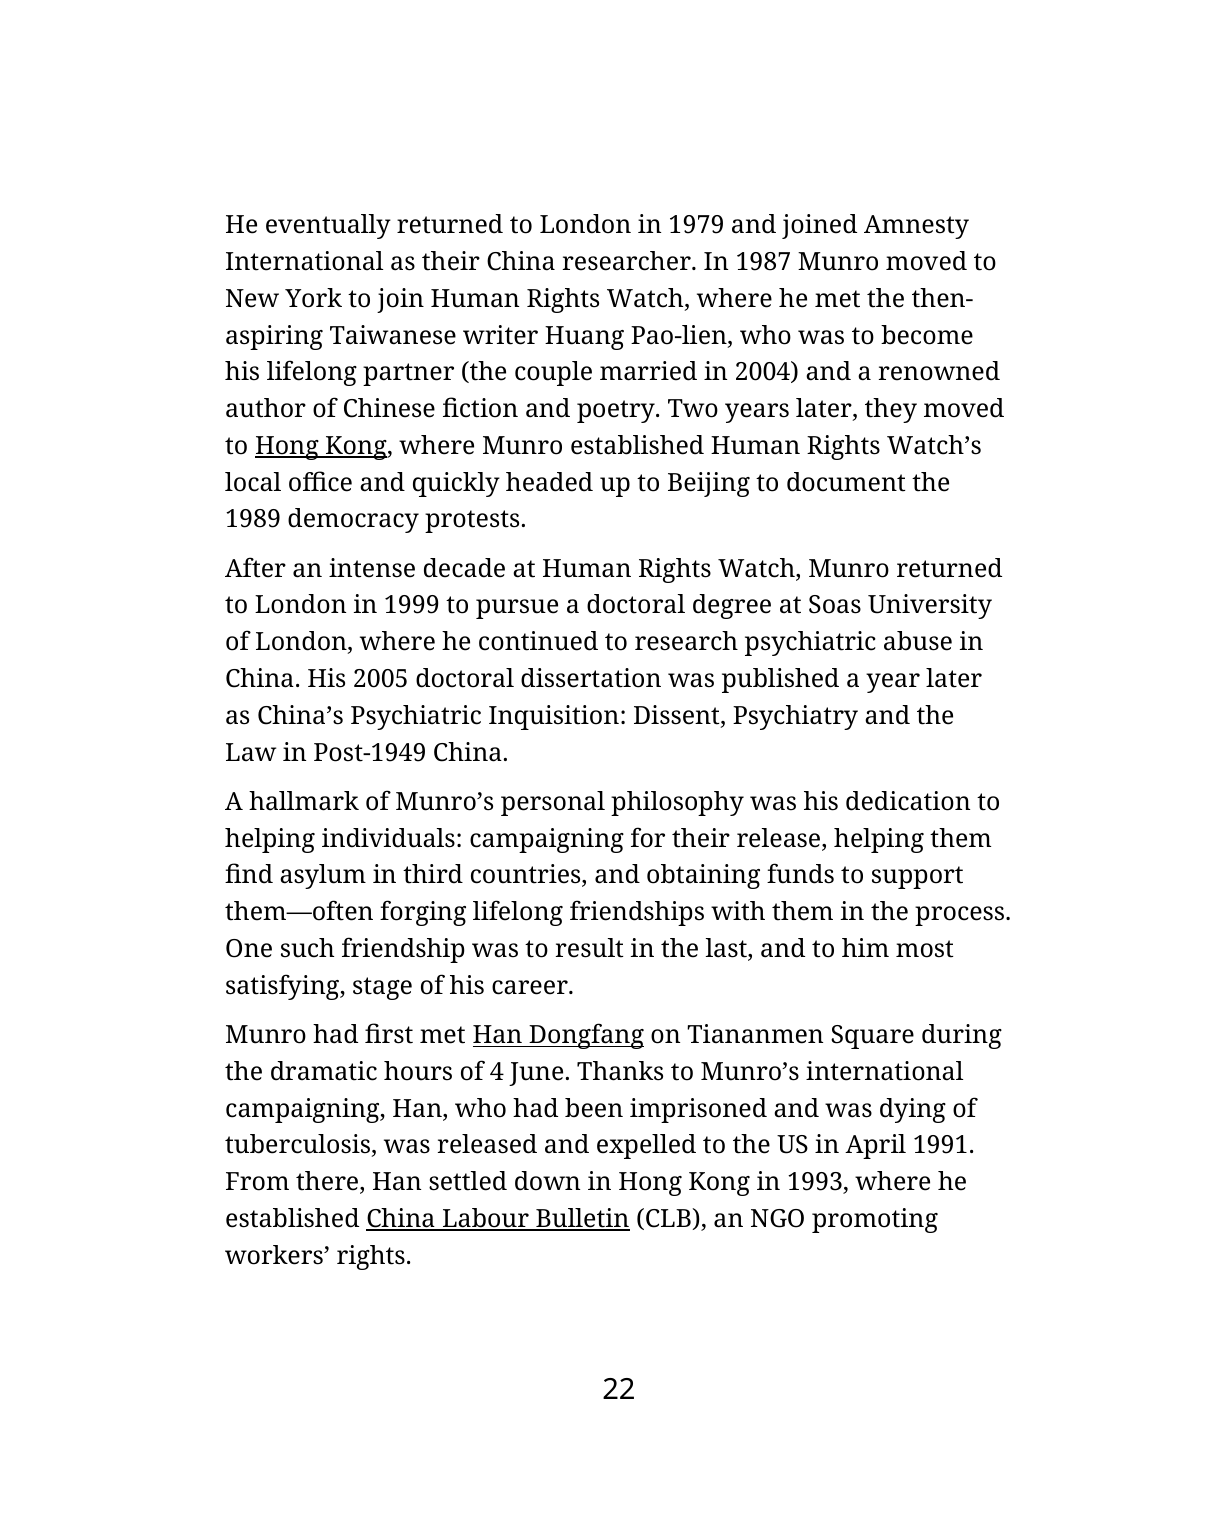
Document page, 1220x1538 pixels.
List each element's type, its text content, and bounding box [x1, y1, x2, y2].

text After an intense decade at Human Rights Watch, Munro returned to London in 1999 to pursue a doctoral degree at Soas University of London, where he continued to research psychiatric abuse in China. His 2005 doctoral dissertation was published a year later as China’s Psychiatric Inquisition: Dissent, Psychiatry and the Law in Post-1949 China. [225, 550, 1012, 768]
text A hallmark of Munro’s personal philosophy was his dedication to helping individuals: campaigning for their release, helping them find asylum in third countries, and obtaining funds to support them—often forging lifelong friendships with them in the process. One such friendship was to result in the last, and to him most satisfying, stage of his career. [225, 783, 1012, 1001]
text He eventually returned to London in 1979 and joined Amnesty International as their China researcher. In 1987 Munro moved to New York to join Human Rights Watch, where he met the then-aspiring Taiwanese writer Huang Pao-lien, who was to become his lifelong partner (the couple married in 2004) and a renowned author of Chinese fiction and poetry. Two years later, they moved to Hong Kong, where Munro established Human Rights Watch’s local office and quickly headed up to Beijing to document the 1989 democracy protests. [225, 207, 1012, 535]
text Munro had first met Han Dongfang on Tiananmen Square during the dramatic hours of 4 June. Thanks to Munro’s international campaigning, Han, who had been imprisoned and was dying of tuberculosis, was released and expelled to the US in April 1991. From there, Han settled down in Hong Kong in 1993, where he established China Labour Bulletin (CLB), an NGO promoting workers’ rights. [225, 1017, 1012, 1271]
